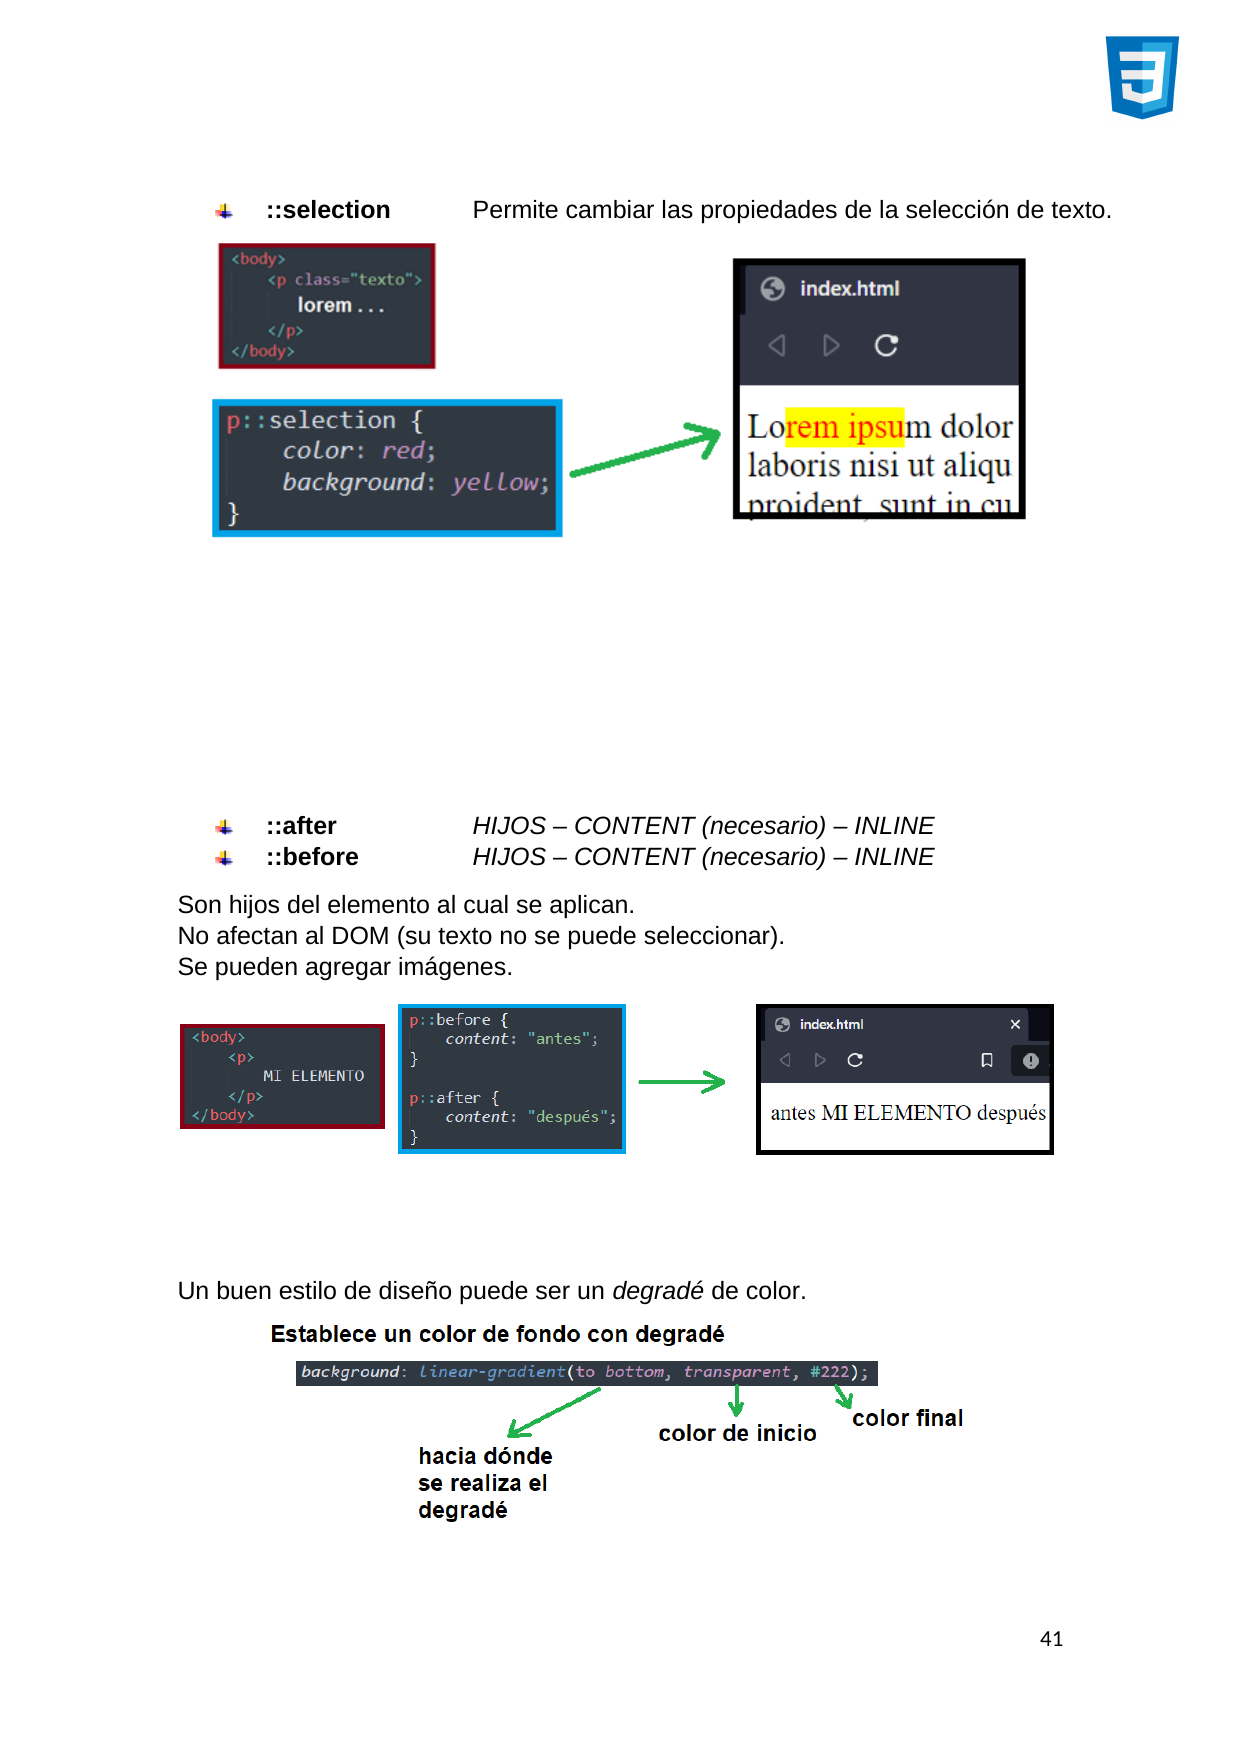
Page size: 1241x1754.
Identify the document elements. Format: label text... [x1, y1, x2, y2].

picture [215, 849, 233, 866]
picture [177, 999, 1063, 1162]
picture [215, 818, 233, 835]
picture [211, 243, 1029, 540]
list ::selection Permite cambiar las propiedades de la selección de texto. [215, 195, 1211, 224]
text Un buen estilo de diseño puede ser un degradé de color. [177, 1276, 1063, 1305]
picture [270, 1323, 971, 1524]
picture [215, 202, 233, 219]
text Son hijos del elemento al cual se aplican. No afectan al DOM (su texto no se puede seleccionar). Se pueden agregar imágenes. [177, 890, 1063, 981]
picture [1104, 33, 1181, 122]
list ::after HIJOS – CONTENT (necesario) – INLINE [215, 811, 1063, 840]
list ::before HIJOS – CONTENT (necesario) – INLINE [215, 842, 1063, 871]
